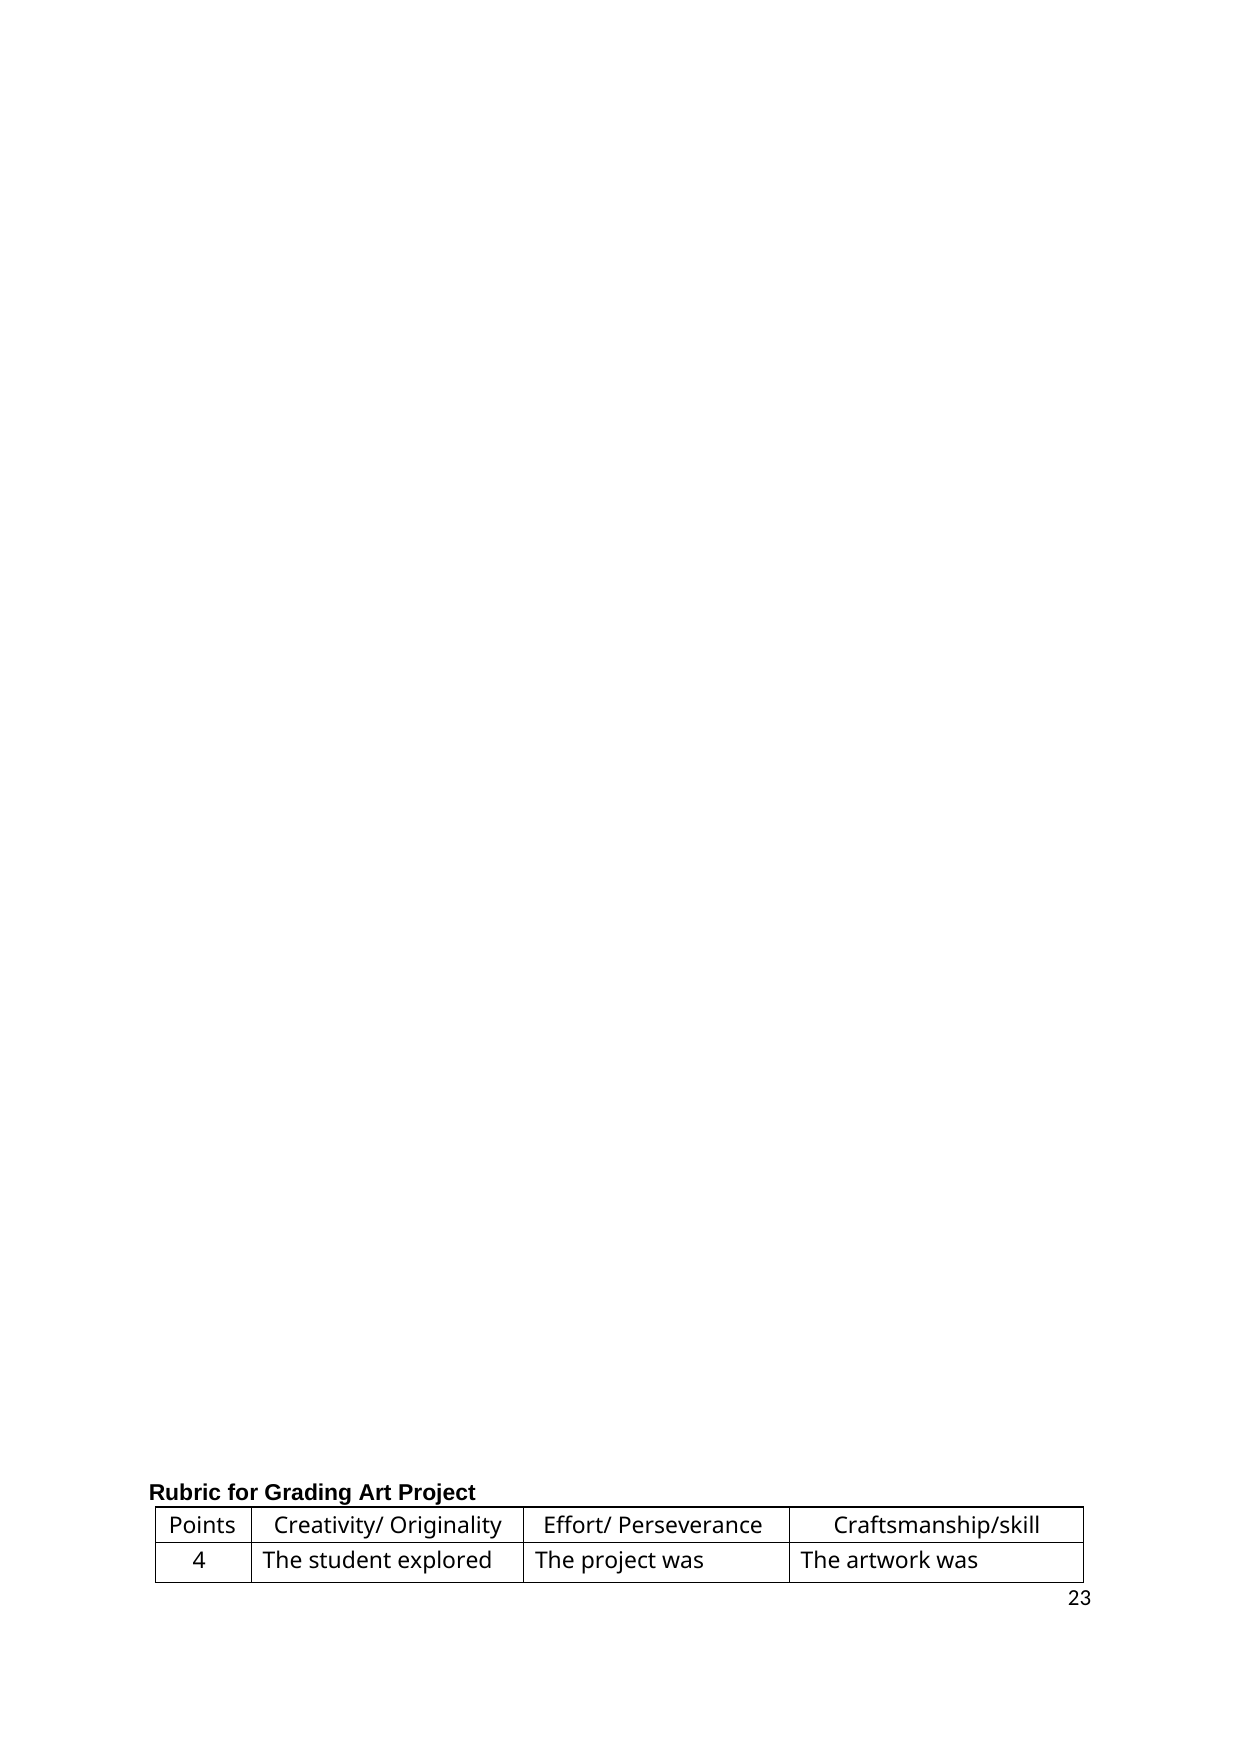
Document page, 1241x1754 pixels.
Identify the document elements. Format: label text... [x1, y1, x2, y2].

table_header Craftsmanship/skill [790, 1508, 1083, 1542]
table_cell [524, 1543, 789, 1582]
table_header Points [156, 1508, 251, 1542]
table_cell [252, 1543, 523, 1582]
table_header Creativity/ Originality [252, 1508, 523, 1542]
table_cell 4 [156, 1543, 251, 1582]
table_header Effort/ Perseverance [524, 1508, 789, 1542]
text Rubric for Grading Art Project [148, 1478, 1084, 1505]
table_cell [790, 1543, 1083, 1582]
